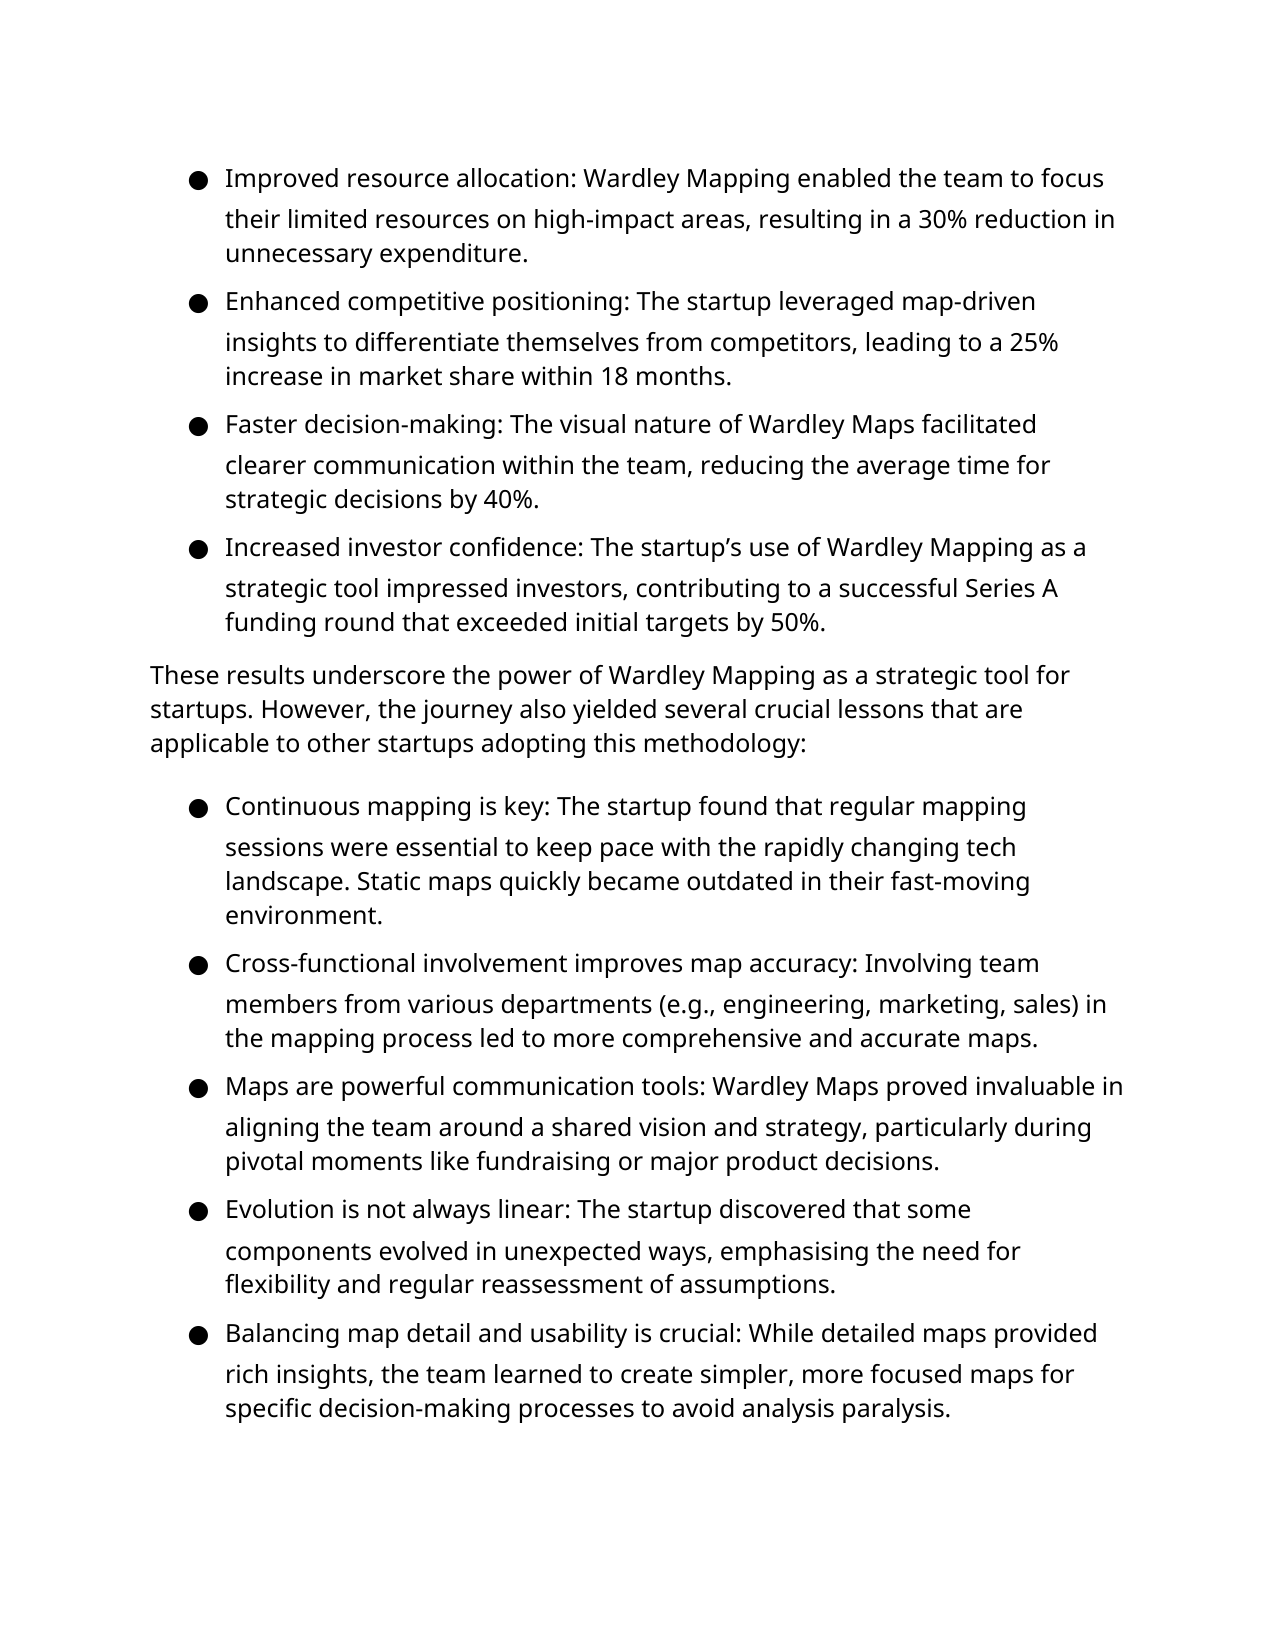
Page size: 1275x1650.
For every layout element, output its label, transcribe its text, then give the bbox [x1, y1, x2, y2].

list Faster decision-making: The visual nature of Wardley Maps facilitated clearer communication within the team, reducing the average time for strategic decisions by 40%. [187, 396, 1125, 516]
list Continuous mapping is key: The startup found that regular mapping sessions were essential to keep pace with the rapidly changing tech landscape. Static maps quickly became outdated in their fast-moving environment. [187, 778, 1125, 932]
list Improved resource allocation: Wardley Mapping enabled the team to focus their limited resources on high-impact areas, resulting in a 30% reduction in unnecessary expenditure. [187, 150, 1125, 269]
list Increased investor confidence: The startup’s use of Wardley Mapping as a strategic tool impressed investors, contributing to a successful Series A funding round that exceeded initial targets by 50%. [187, 519, 1125, 639]
list Balancing map detail and usability is crucial: While detailed maps provided rich insights, the team learned to create simpler, more focused maps for specific decision-making processes to avoid analysis paralysis. [187, 1305, 1125, 1424]
list Maps are powerful communication tools: Wardley Maps proved invaluable in aligning the team around a shared vision and strategy, particularly during pivotal moments like fundraising or major product decisions. [187, 1059, 1125, 1178]
list Evolution is not always linear: The startup discovered that some components evolved in unexpected ways, emphasising the need for flexibility and regular reassessment of assumptions. [187, 1182, 1125, 1301]
list Cross-functional involvement improves map accuracy: Involving team members from various departments (e.g., engineering, marketing, sales) in the mapping process led to more comprehensive and accurate maps. [187, 936, 1125, 1055]
list Enhanced competitive positioning: The startup leveraged map-driven insights to differentiate themselves from competitors, leading to a 25% increase in market share within 18 months. [187, 273, 1125, 392]
text These results underscore the power of Wardley Mapping as a strategic tool for startups. However, the journey also yielded several crucial lessons that are applicable to other startups adopting this methodology: [150, 657, 1125, 760]
